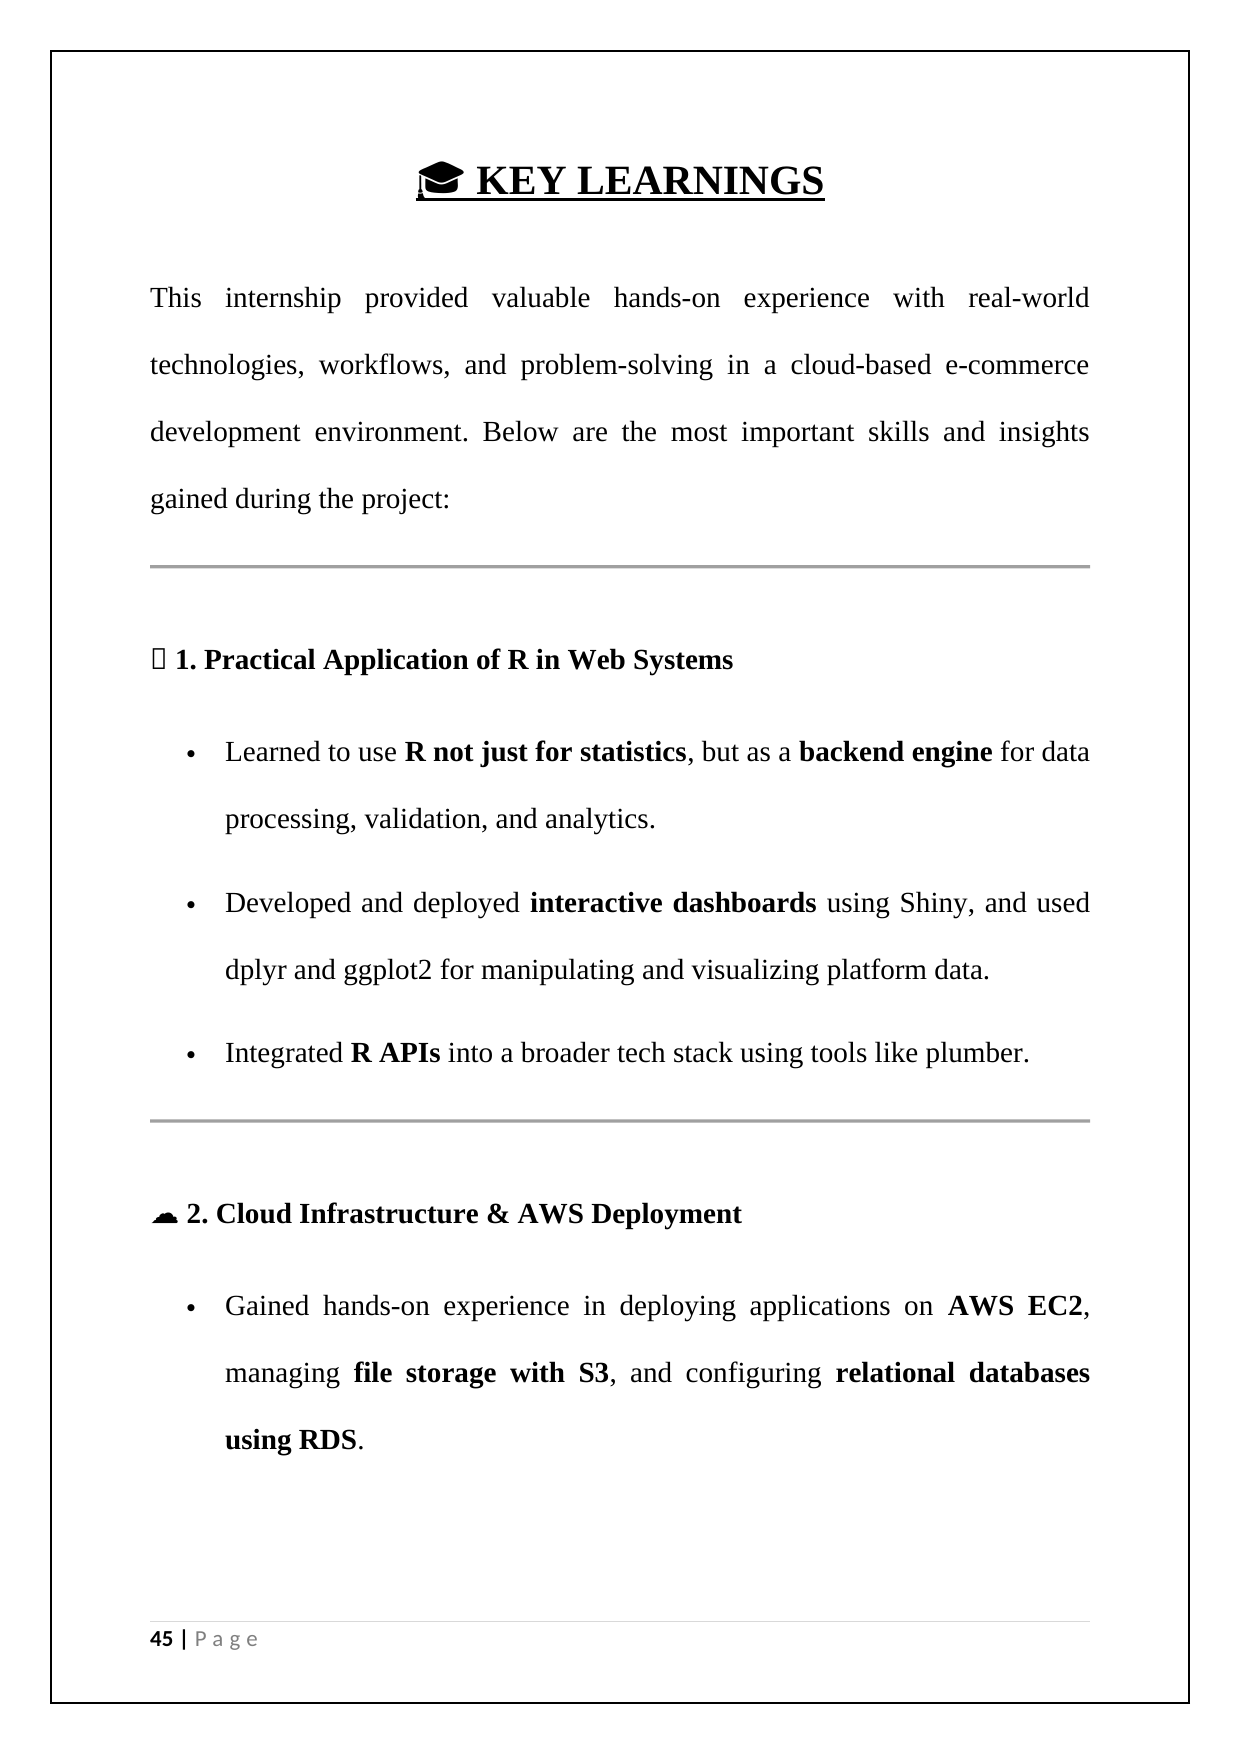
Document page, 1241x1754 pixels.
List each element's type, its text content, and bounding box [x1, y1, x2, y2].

text 🧠 1. Practical Application of R in Web Systems [150, 638, 1090, 678]
text 🎓 KEY LEARNINGS [150, 150, 1090, 207]
list Developed and deployed interactive dashboards using Shiny, and used dplyr and ggplot2 for manipulating and visualizing platform data. [187, 885, 1090, 985]
list Learned to use R not just for statistics, but as a backend engine for data processing, validation, and analytics. [187, 734, 1090, 834]
list Integrated R APIs into a broader tech stack using tools like plumber. [187, 1036, 1090, 1069]
list Gained hands-on experience in deploying applications on AWS EC2, managing file storage with S3, and configuring relational databases using RDS. [187, 1288, 1090, 1456]
text ☁️ 2. Cloud Infrastructure & AWS Deployment [150, 1192, 1090, 1232]
text This internship provided valuable hands-on experience with real-world technologies, workflows, and problem-solving in a cloud-based e-commerce development environment. Below are the most important skills and insights gained during the project: [150, 280, 1090, 515]
